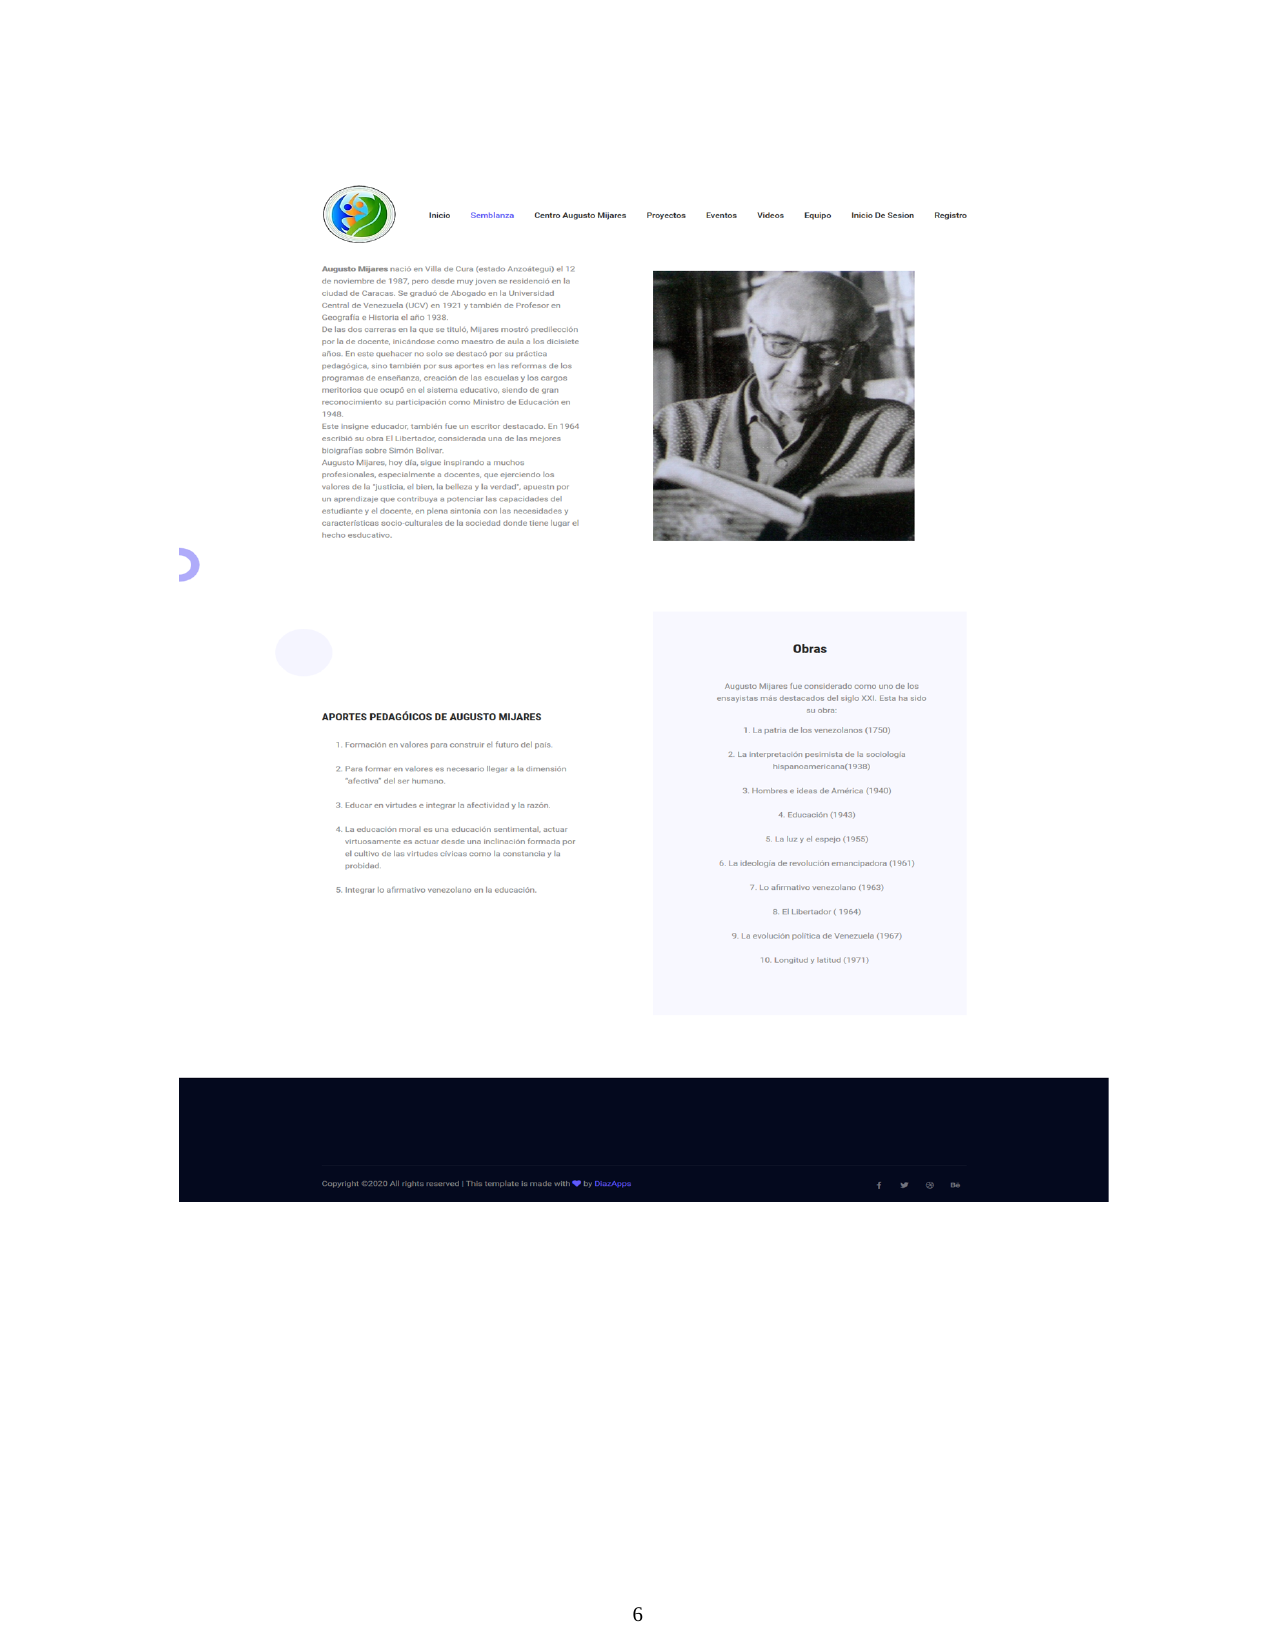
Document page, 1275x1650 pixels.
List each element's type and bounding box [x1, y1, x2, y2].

picture [179, 185, 1109, 1202]
